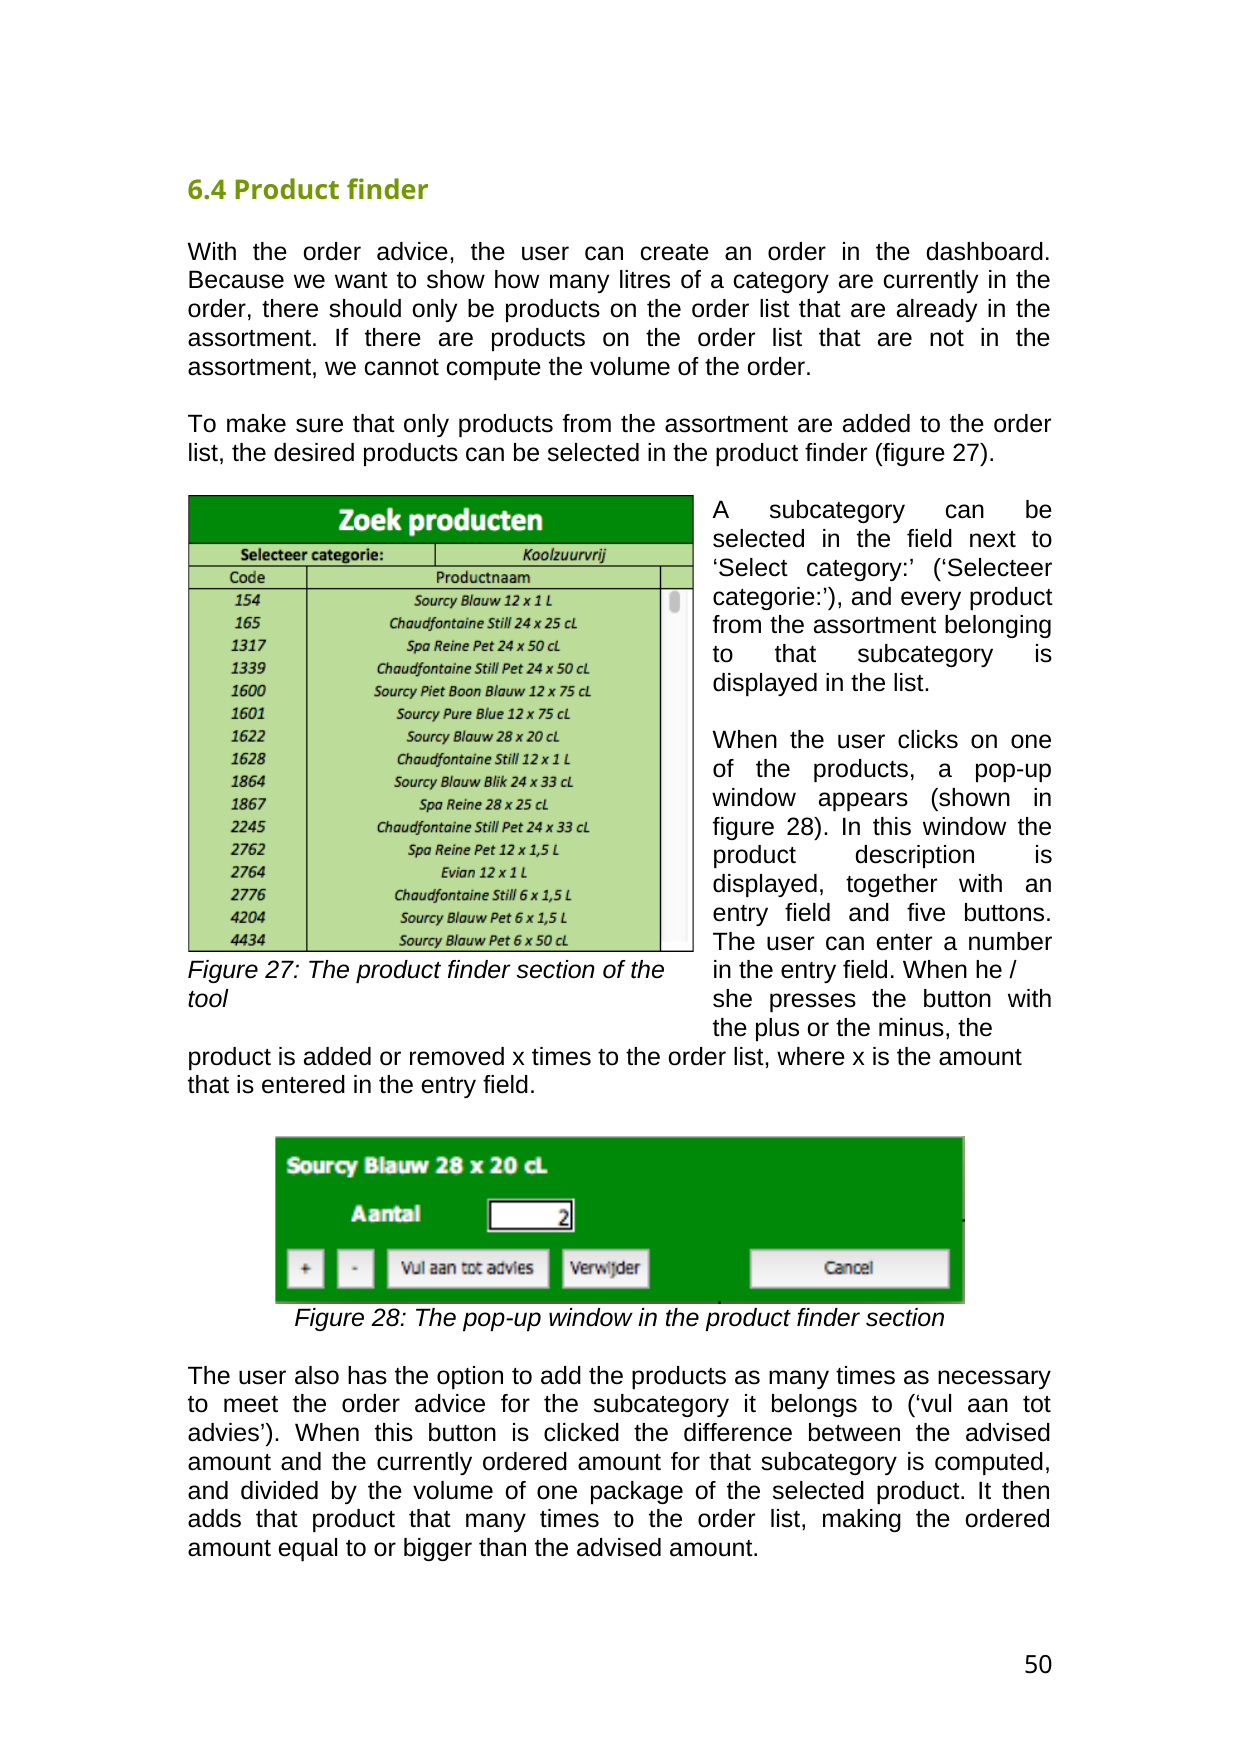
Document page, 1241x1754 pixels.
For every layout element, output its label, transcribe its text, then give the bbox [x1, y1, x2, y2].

text product is added or removed x times to the order list, where x is the amount [187, 1041, 1053, 1070]
subtitle 6.4 Product finder [187, 171, 1053, 208]
text To make sure that only products from the assortment are added to the order list, the desired products can be selected in the product finder (figure 27). [187, 409, 1053, 466]
text that is entered in the entry field. [187, 1070, 1053, 1099]
text When the user clicks on one of the products, a pop-up window appears (shown in figure 28). In this window the product description is displayed, together with an entry field and five buttons. The user can enter a number Figure 27: The product finder section of the in the entry field. When he / [187, 725, 1053, 984]
text With the order advice, the user can create an order in the dashboard. Because we want to show how many litres of a category are currently in the order, there should only be products on the order list that are already in the assortment. If there are products on the order list that are not in the assortment, we cannot compute the volume of the order. [187, 236, 1053, 380]
text The user also has the option to add the products as many times as necessary to meet the order advice for the subcategory it belongs to (‘vul aan tot advies’). When this button is clicked the difference between the advised amount and the currently ordered amount for that subcategory is computed, and divided by the volume of one package of the selected product. It then adds that product that many times to the order list, making the ordered amount equal to or bigger than the advised amount. [187, 1361, 1053, 1562]
text A subcategory can be selected in the field next to ‘Select category:’ (‘Selecteer categorie:’), and every product from the assortment belonging to that subcategory is displayed in the list. [694, 495, 1053, 696]
picture [275, 1136, 965, 1304]
picture [188, 495, 694, 952]
text tool she presses the button with the plus or the minus, the [187, 984, 1053, 1041]
